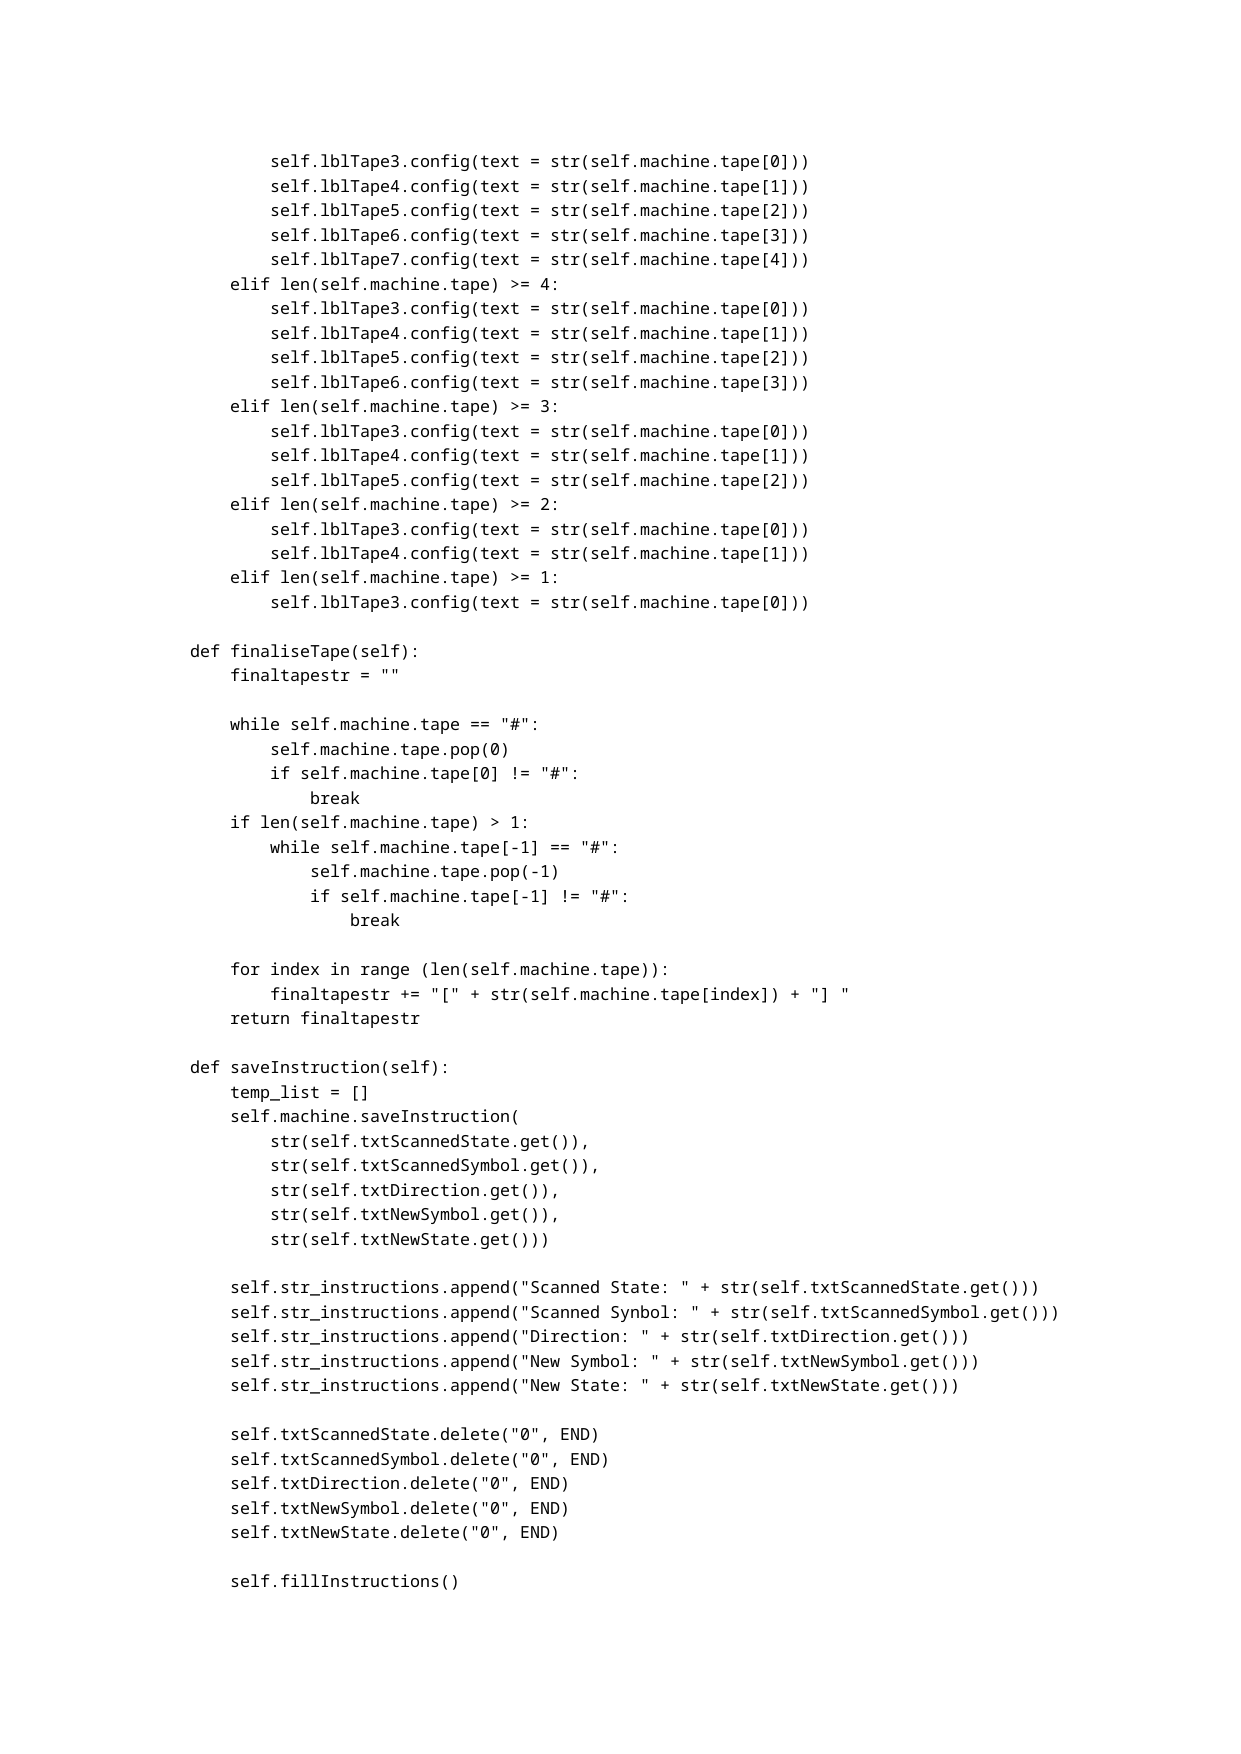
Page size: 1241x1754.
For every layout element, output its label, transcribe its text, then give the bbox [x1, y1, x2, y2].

text str(self.txtScannedState.get()), [150, 1129, 1090, 1152]
text self.lblTape6.config(text = str(self.machine.tape[3])) [150, 223, 1090, 246]
text self.lblTape4.config(text = str(self.machine.tape[1])) [150, 321, 1090, 344]
text elif len(self.machine.tape) >= 1: [150, 566, 1090, 589]
text self.str_instructions.append("Scanned State: " + str(self.txtScannedState.get())) [150, 1276, 1090, 1299]
text while self.machine.tape[-1] == "#": [150, 835, 1090, 858]
text self.str_instructions.append("Scanned Synbol: " + str(self.txtScannedSymbol.get())) [150, 1301, 1090, 1323]
text elif len(self.machine.tape) >= 4: [150, 272, 1090, 295]
text if self.machine.tape[-1] != "#": [150, 884, 1090, 907]
text str(self.txtNewState.get())) [150, 1227, 1090, 1250]
text self.lblTape3.config(text = str(self.machine.tape[0])) [150, 591, 1090, 613]
text self.machine.saveInstruction( [150, 1105, 1090, 1127]
text self.lblTape4.config(text = str(self.machine.tape[1])) [150, 542, 1090, 564]
text self.lblTape3.config(text = str(self.machine.tape[0])) [150, 150, 1090, 173]
text if self.machine.tape[0] != "#": [150, 762, 1090, 785]
text while self.machine.tape == "#": [150, 713, 1090, 736]
text self.lblTape3.config(text = str(self.machine.tape[0])) [150, 297, 1090, 319]
text self.lblTape3.config(text = str(self.machine.tape[0])) [150, 517, 1090, 540]
text str(self.txtNewSymbol.get()), [150, 1203, 1090, 1225]
text for index in range (len(self.machine.tape)): [150, 958, 1090, 981]
text self.lblTape6.config(text = str(self.machine.tape[3])) [150, 370, 1090, 393]
text finaltapestr += "[" + str(self.machine.tape[index]) + "] " [150, 982, 1090, 1005]
text self.lblTape4.config(text = str(self.machine.tape[1])) [150, 174, 1090, 197]
text return finaltapestr [150, 1007, 1090, 1029]
text self.lblTape3.config(text = str(self.machine.tape[0])) [150, 419, 1090, 442]
text str(self.txtScannedSymbol.get()), [150, 1154, 1090, 1176]
text self.txtScannedState.delete("0", END) [150, 1423, 1090, 1446]
text self.machine.tape.pop(0) [150, 737, 1090, 760]
text def finaliseTape(self): [150, 639, 1090, 662]
text break [150, 786, 1090, 809]
text self.fillInstructions() [150, 1570, 1090, 1592]
text elif len(self.machine.tape) >= 2: [150, 493, 1090, 515]
text self.txtDirection.delete("0", END) [150, 1472, 1090, 1494]
text self.lblTape5.config(text = str(self.machine.tape[2])) [150, 199, 1090, 222]
text self.str_instructions.append("New Symbol: " + str(self.txtNewSymbol.get())) [150, 1349, 1090, 1372]
text elif len(self.machine.tape) >= 3: [150, 395, 1090, 417]
text def saveInstruction(self): [150, 1056, 1090, 1078]
text finaltapestr = "" [150, 664, 1090, 687]
text break [150, 909, 1090, 932]
text temp_list = [] [150, 1080, 1090, 1103]
text self.str_instructions.append("Direction: " + str(self.txtDirection.get())) [150, 1325, 1090, 1348]
text self.txtNewState.delete("0", END) [150, 1521, 1090, 1543]
text self.txtScannedSymbol.delete("0", END) [150, 1447, 1090, 1470]
text str(self.txtDirection.get()), [150, 1178, 1090, 1201]
text self.lblTape4.config(text = str(self.machine.tape[1])) [150, 444, 1090, 466]
text self.lblTape5.config(text = str(self.machine.tape[2])) [150, 468, 1090, 491]
text if len(self.machine.tape) > 1: [150, 811, 1090, 834]
text self.lblTape7.config(text = str(self.machine.tape[4])) [150, 248, 1090, 271]
text self.machine.tape.pop(-1) [150, 860, 1090, 883]
text self.lblTape5.config(text = str(self.machine.tape[2])) [150, 346, 1090, 368]
text self.txtNewSymbol.delete("0", END) [150, 1496, 1090, 1519]
text self.str_instructions.append("New State: " + str(self.txtNewState.get())) [150, 1374, 1090, 1397]
